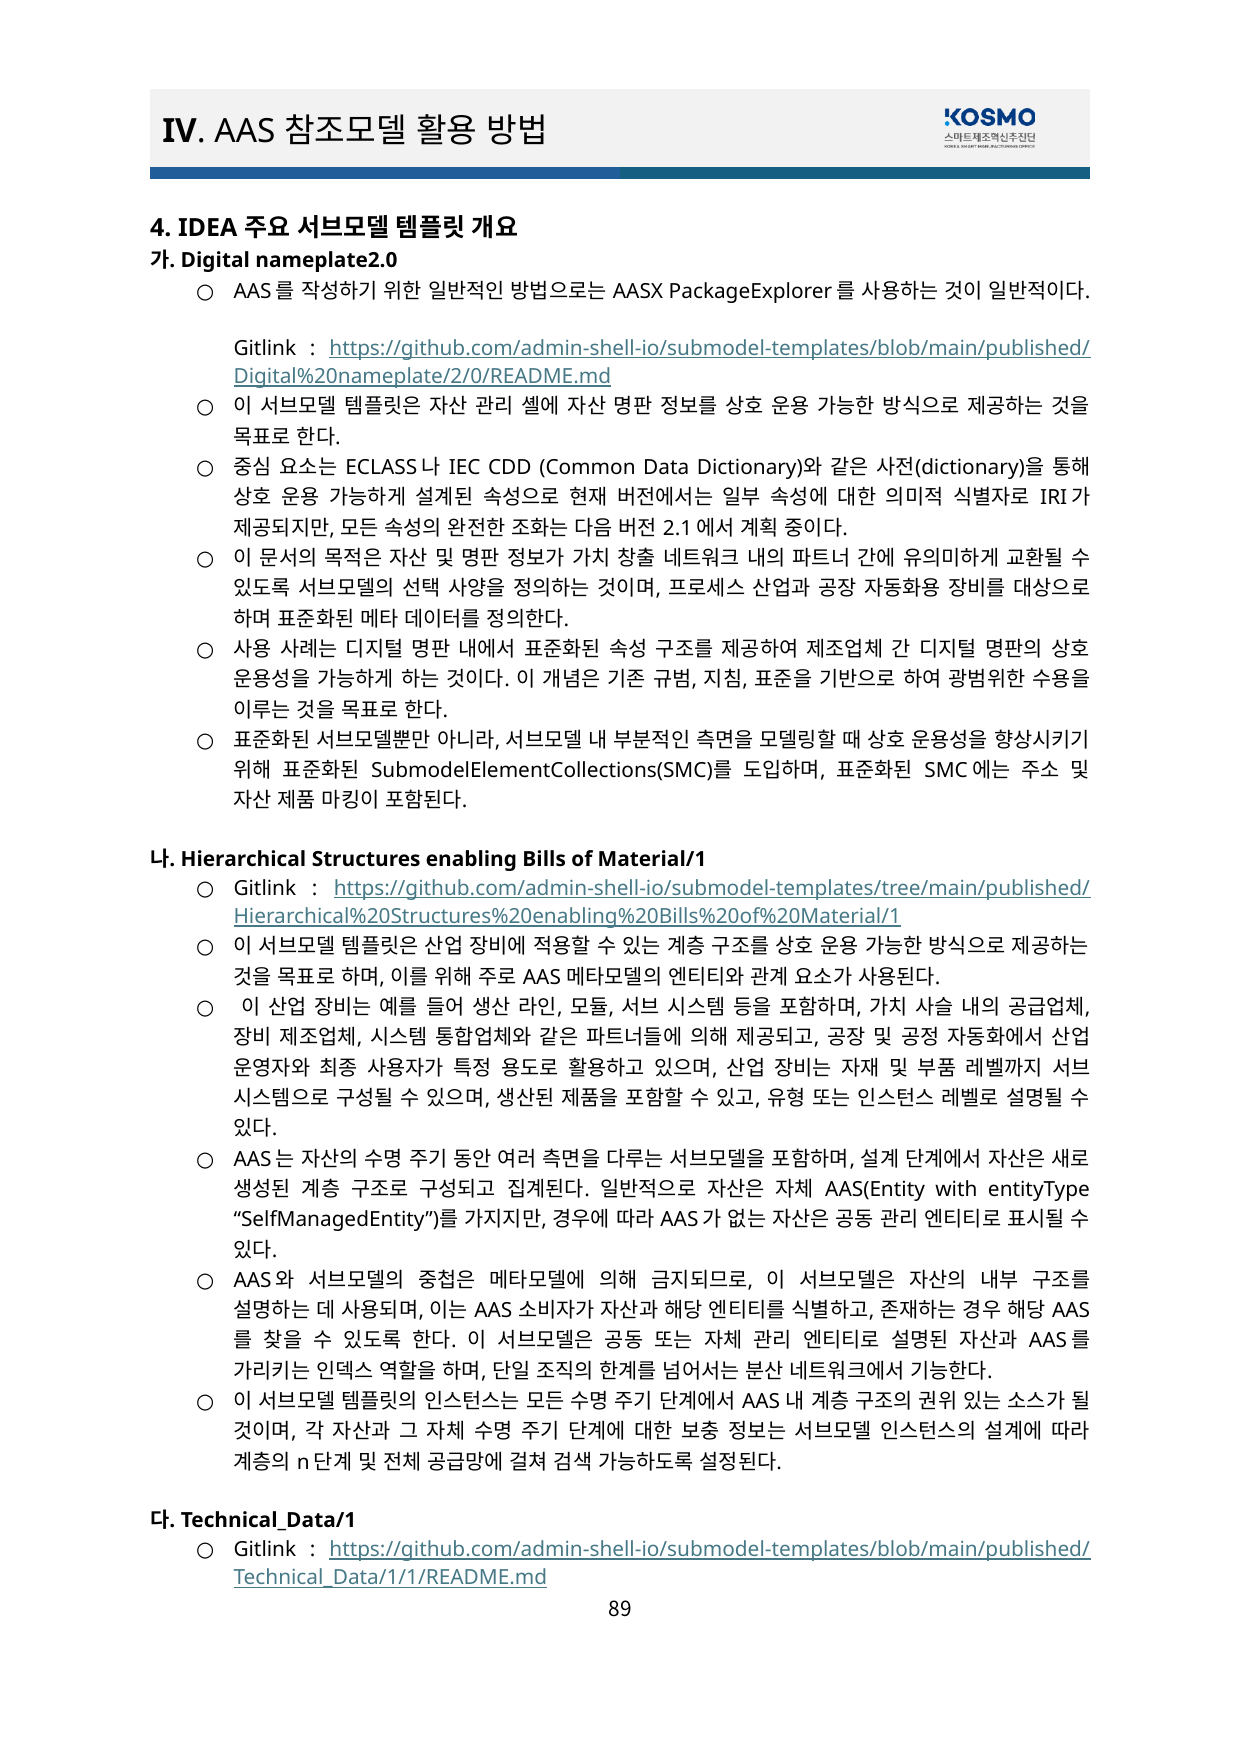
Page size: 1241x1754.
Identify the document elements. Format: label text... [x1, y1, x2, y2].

list Gitlink : https://github.com/admin-shell-io/submodel-templates/blob/main/published/Technical_Data/1/1/README.md [196, 1534, 1090, 1591]
list 이 서브모델 템플릿의 인스턴스는 모든 수명 주기 단계에서 AAS 내 계층 구조의 권위 있는 소스가 될 것이며, 각 자산과 그 자체 수명 주기 단계에 대한 보충 정보는 서브모델 인스턴스의 설계에 따라 계층의 n단계 및 전체 공급망에 걸쳐 검색 가능하도록 설정된다. [196, 1384, 1090, 1475]
list 사용 사례는 디지털 명판 내에서 표준화된 속성 구조를 제공하여 제조업체 간 디지털 명판의 상호 운용성을 가능하게 하는 것이다. 이 개념은 기존 규범, 지침, 표준을 기반으로 하여 광범위한 수용을 이루는 것을 목표로 한다. [196, 632, 1090, 723]
list AAS는 자산의 수명 주기 동안 여러 측면을 다루는 서브모델을 포함하며, 설계 단계에서 자산은 새로 생성된 계층 구조로 구성되고 집계된다. 일반적으로 자산은 자체 AAS(Entity with entityType “SelfManagedEntity”)를 가지지만, 경우에 따라 AAS가 없는 자산은 공동 관리 엔티티로 표시될 수 있다. [196, 1142, 1090, 1263]
list 이 산업 장비는 예를 들어 생산 라인, 모듈, 서브 시스템 등을 포함하며, 가치 사슬 내의 공급업체, 장비 제조업체, 시스템 통합업체와 같은 파트너들에 의해 제공되고, 공장 및 공정 자동화에서 산업 운영자와 최종 사용자가 특정 용도로 활용하고 있으며, 산업 장비는 자재 및 부품 레벨까지 서브 시스템으로 구성될 수 있으며, 생산된 제품을 포함할 수 있고, 유형 또는 인스턴스 레벨로 설명될 수 있다. [196, 990, 1090, 1142]
list Gitlink : https://github.com/admin-shell-io/submodel-templates/tree/main/published/Hierarchical%20Structures%20enabling%20Bills%20of%20Material/1 [196, 873, 1090, 930]
list 이 문서의 목적은 자산 및 명판 정보가 가치 창출 네트워크 내의 파트너 간에 유의미하게 교환될 수 있도록 서브모델의 선택 사양을 정의하는 것이며, 프로세스 산업과 공장 자동화용 장비를 대상으로 하며 표준화된 메타 데이터를 정의한다. [196, 541, 1090, 632]
subtitle 4. IDEA 주요 서브모델 템플릿 개요 [150, 207, 1090, 244]
text 나. Hierarchical Structures enabling Bills of Material/1 [150, 842, 1090, 873]
list 이 서브모델 템플릿은 자산 관리 셸에 자산 명판 정보를 상호 운용 가능한 방식으로 제공하는 것을 목표로 한다. [196, 390, 1090, 450]
text 다. Technical_Data/1 [150, 1504, 1090, 1534]
text 가. Digital nameplate2.0 [150, 244, 1090, 274]
list 이 서브모델 템플릿은 산업 장비에 적용할 수 있는 계층 구조를 상호 운용 가능한 방식으로 제공하는 것을 목표로 하며, 이를 위해 주로 AAS 메타모델의 엔티티와 관계 요소가 사용된다. [196, 930, 1090, 990]
list AAS와 서브모델의 중첩은 메타모델에 의해 금지되므로, 이 서브모델은 자산의 내부 구조를 설명하는 데 사용되며, 이는 AAS 소비자가 자산과 해당 엔티티를 식별하고, 존재하는 경우 해당 AAS를 찾을 수 있도록 한다. 이 서브모델은 공동 또는 자체 관리 엔티티로 설명된 자산과 AAS를 가리키는 인덱스 역할을 하며, 단일 조직의 한계를 넘어서는 분산 네트워크에서 기능한다. [196, 1263, 1090, 1384]
list 표준화된 서브모델뿐만 아니라, 서브모델 내 부분적인 측면을 모델링할 때 상호 운용성을 향상시키기 위해 표준화된 SubmodelElementCollections(SMC)를 도입하며, 표준화된 SMC에는 주소 및 자산 제품 마킹이 포함된다. [196, 723, 1090, 814]
list AAS를 작성하기 위한 일반적인 방법으로는 AASX PackageExplorer를 사용하는 것이 일반적이다. Gitlink : https://github.com/admin-shell-io/submodel-templates/blob/main/published/Digital%20nameplate/2/0/README.md [196, 274, 1090, 390]
picture [944, 108, 1035, 148]
list 중심 요소는 ECLASS나 IEC CDD (Common Data Dictionary)와 같은 사전(dictionary)을 통해 상호 운용 가능하게 설계된 속성으로 현재 버전에서는 일부 속성에 대한 의미적 식별자로 IRI가 제공되지만, 모든 속성의 완전한 조화는 다음 버전 2.1에서 계획 중이다. [196, 450, 1090, 541]
